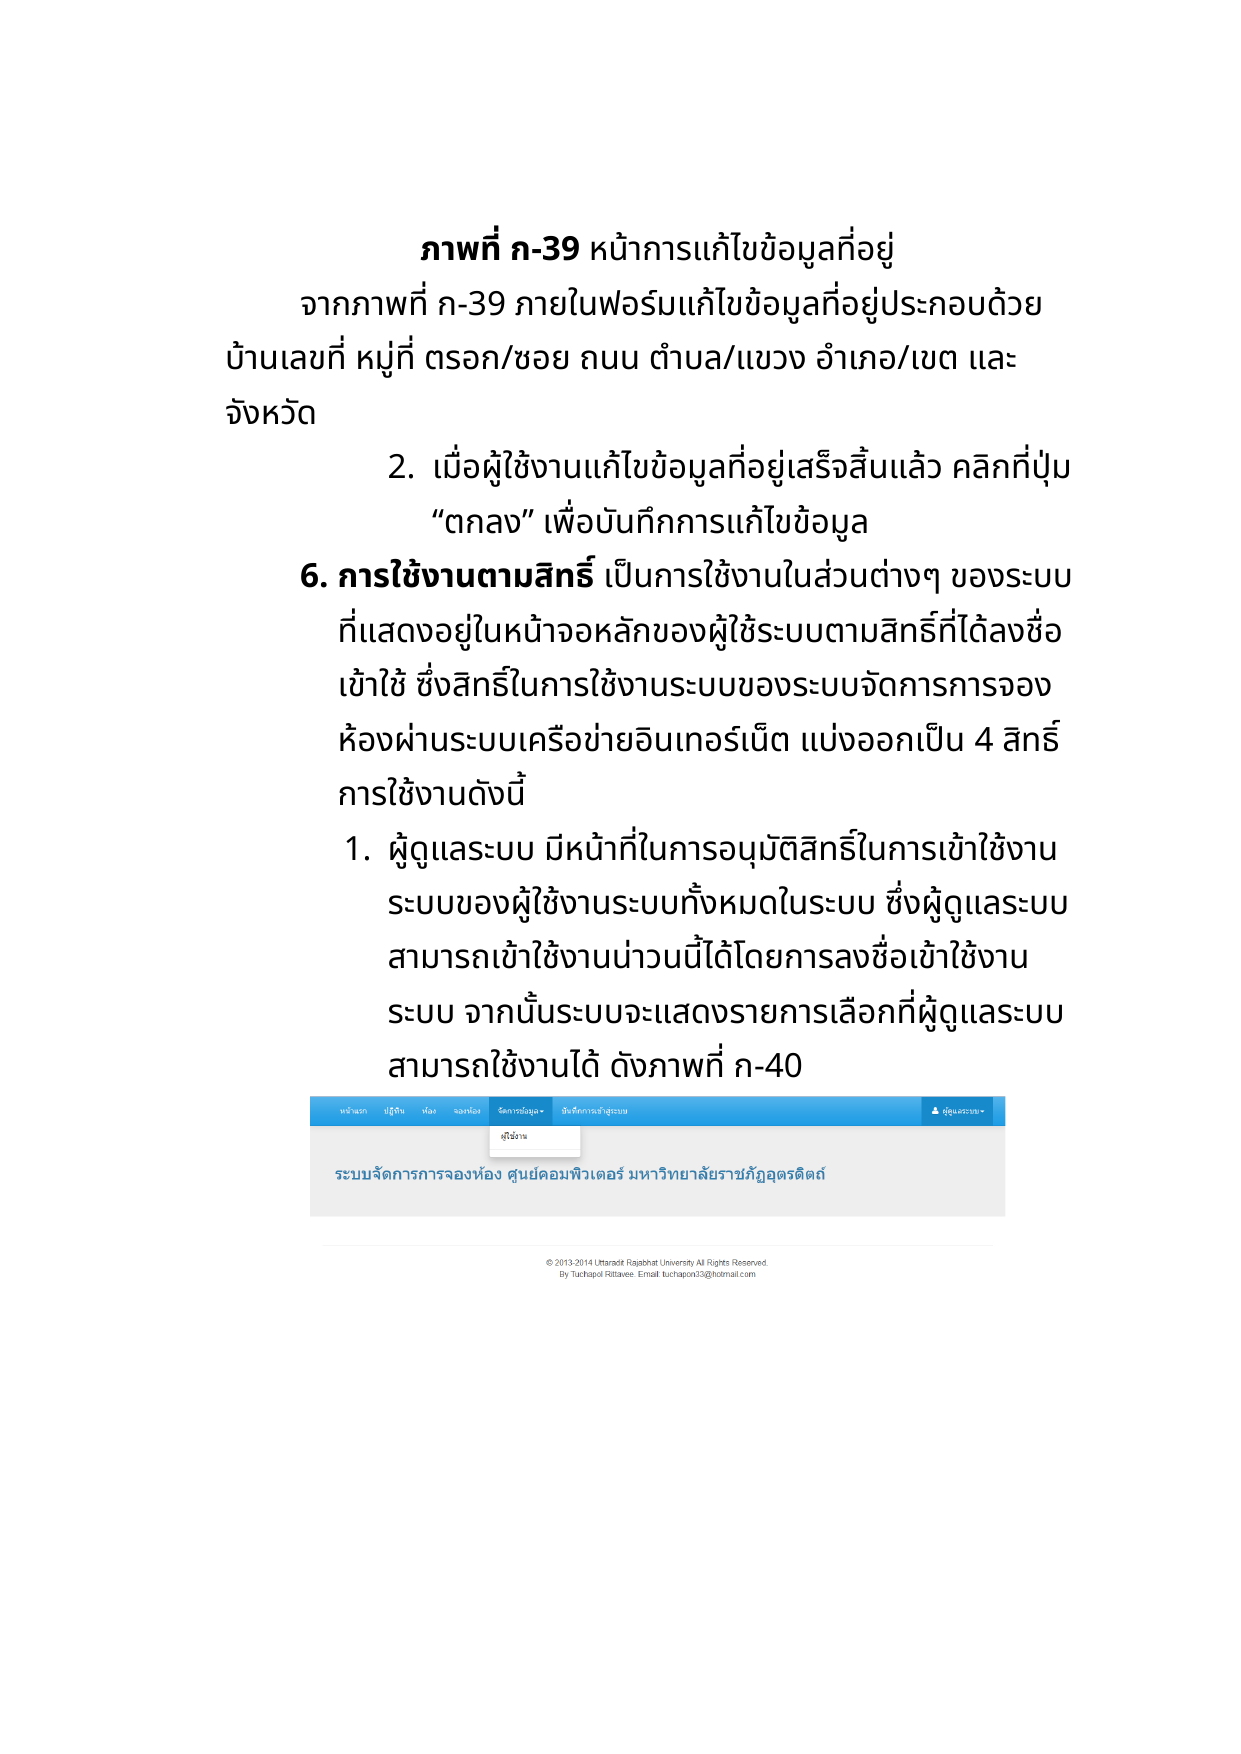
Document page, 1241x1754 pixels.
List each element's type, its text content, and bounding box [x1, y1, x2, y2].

list เมื่อผู้ใช้งานแก้ไขข้อมูลที่อยู่เสร็จสิ้นแล้ว คลิกที่ปุ่ม “ตกลง” เพื่อบันทึกการแก้ไขข้อมูล [387, 443, 1090, 548]
list การใช้งานตามสิทธิ์ เป็นการใช้งานในส่วนต่างๆ ของระบบที่แสดงอยู่ในหน้าจอหลักของผู้ใช้ระบบตามสิทธิ์ที่ได้ลงชื่อเข้าใช้ ซึ่งสิทธิ์ในการใช้งานระบบของระบบจัดการการจองห้องผ่านระบบเครือข่ายอินเทอร์เน็ต แบ่งออกเป็น 4 สิทธิ์การใช้งานดังนี้ [300, 552, 1090, 820]
text จากภาพที่ ก-39 ภายในฟอร์มแก้ไขข้อมูลที่อยู่ประกอบด้วย บ้านเลขที่ หมู่ที่ ตรอก/ซอย ถนน ตำบล/แขวง อำเภอ/เขต และจังหวัด [225, 279, 1090, 439]
list ผู้ดูแลระบบ มีหน้าที่ในการอนุมัติสิทธิ์ในการเข้าใช้งานระบบของผู้ใช้งานระบบทั้งหมดในระบบ ซึ่งผู้ดูแลระบบสามารถเข้าใช้งานน่าวนนี้ได้โดยการลงชื่อเข้าใช้งานระบบ จากนั้นระบบจะแสดงรายการเลือกที่ผู้ดูแลระบบสามารถใช้งานได้ ดังภาพที่ ก-40 [343, 824, 1090, 1093]
picture [310, 1096, 1006, 1587]
text ภาพที่ ก-39 หน้าการแก้ไขข้อมูลที่อยู่ [225, 225, 1090, 276]
